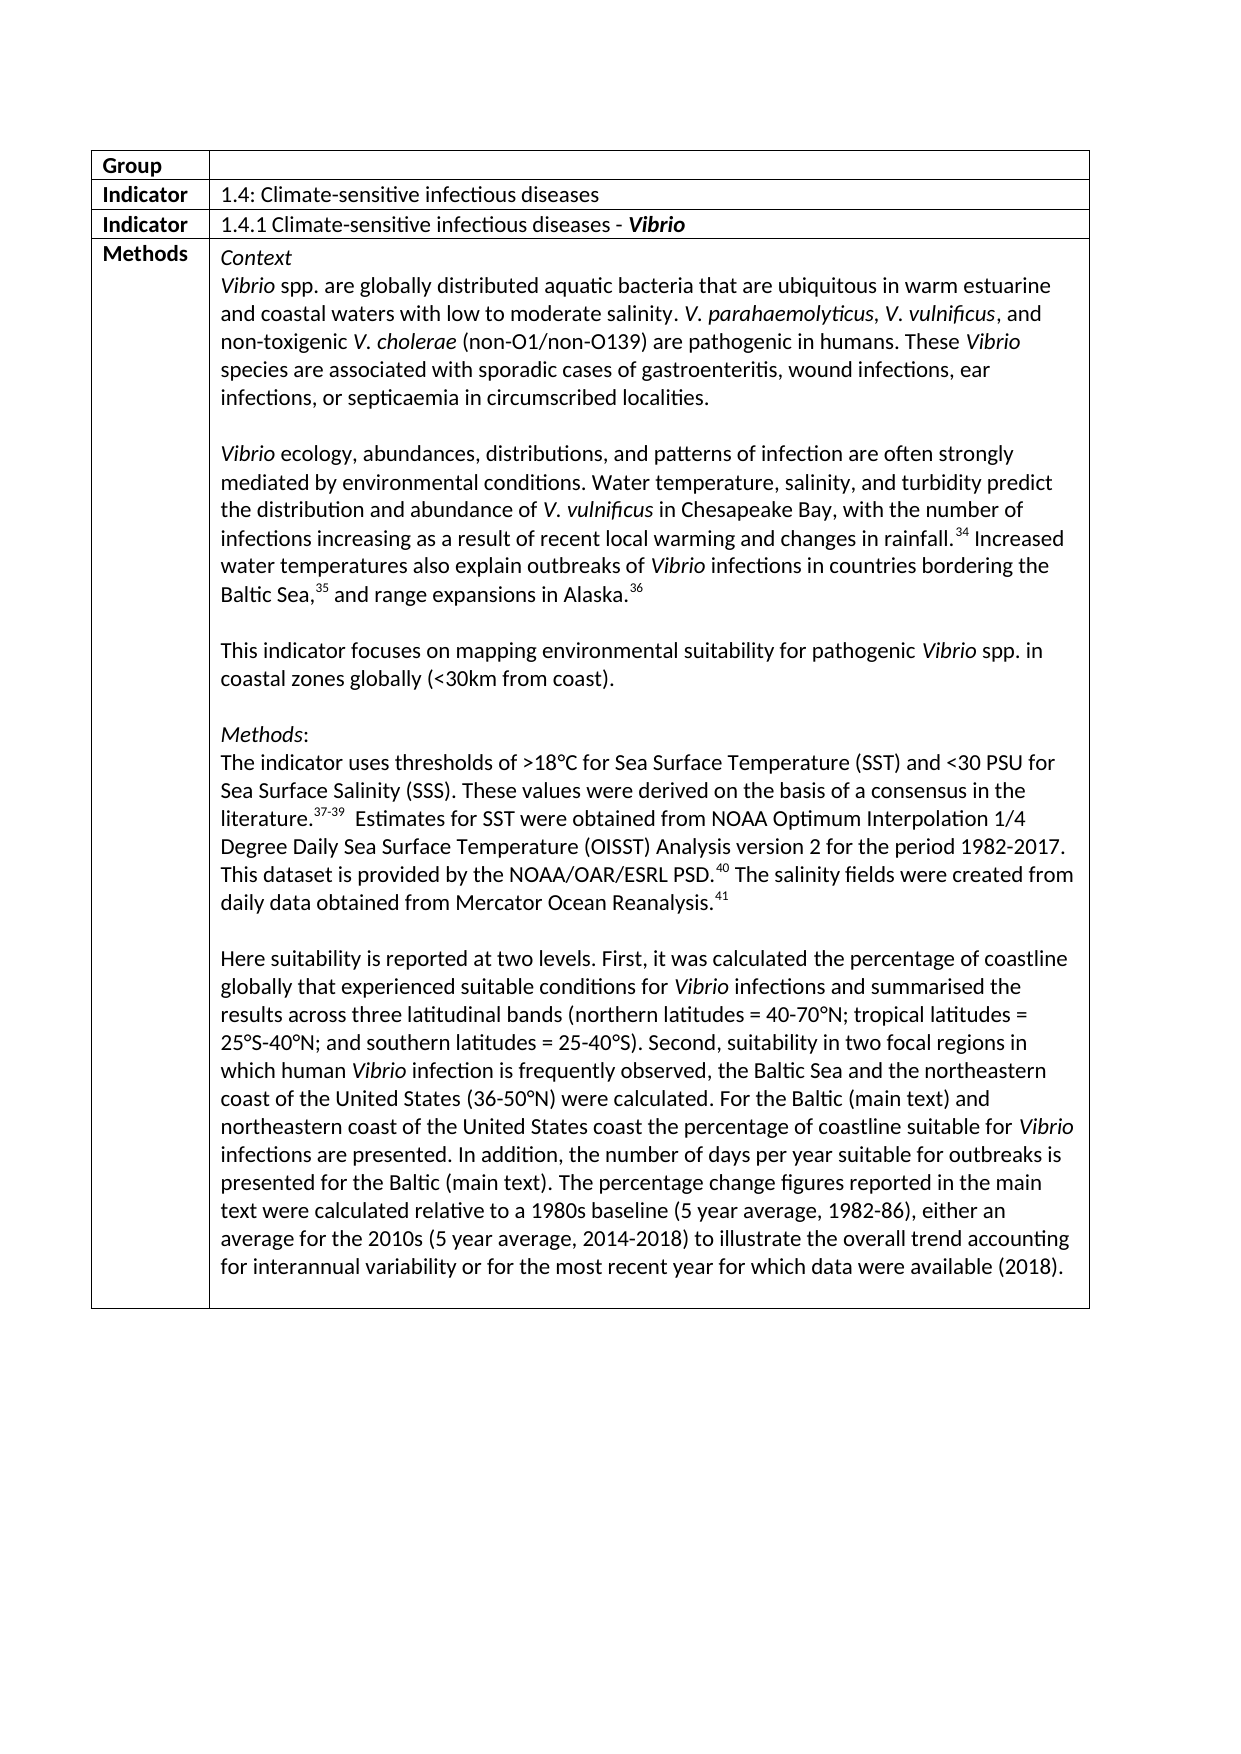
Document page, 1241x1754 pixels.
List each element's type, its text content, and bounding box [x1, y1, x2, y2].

table_cell Methods [92, 239, 209, 1308]
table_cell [210, 239, 1089, 1308]
table_header Working Group [92, 151, 209, 179]
table_cell 1.4.1 Climate-sensitive infectious diseases - Vibrio [210, 210, 1089, 238]
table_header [210, 151, 1089, 179]
table_cell 1.4: Climate-sensitive infectious diseases [210, 180, 1089, 209]
table_cell Indicator [92, 180, 209, 209]
table_cell Indicator [92, 210, 209, 238]
